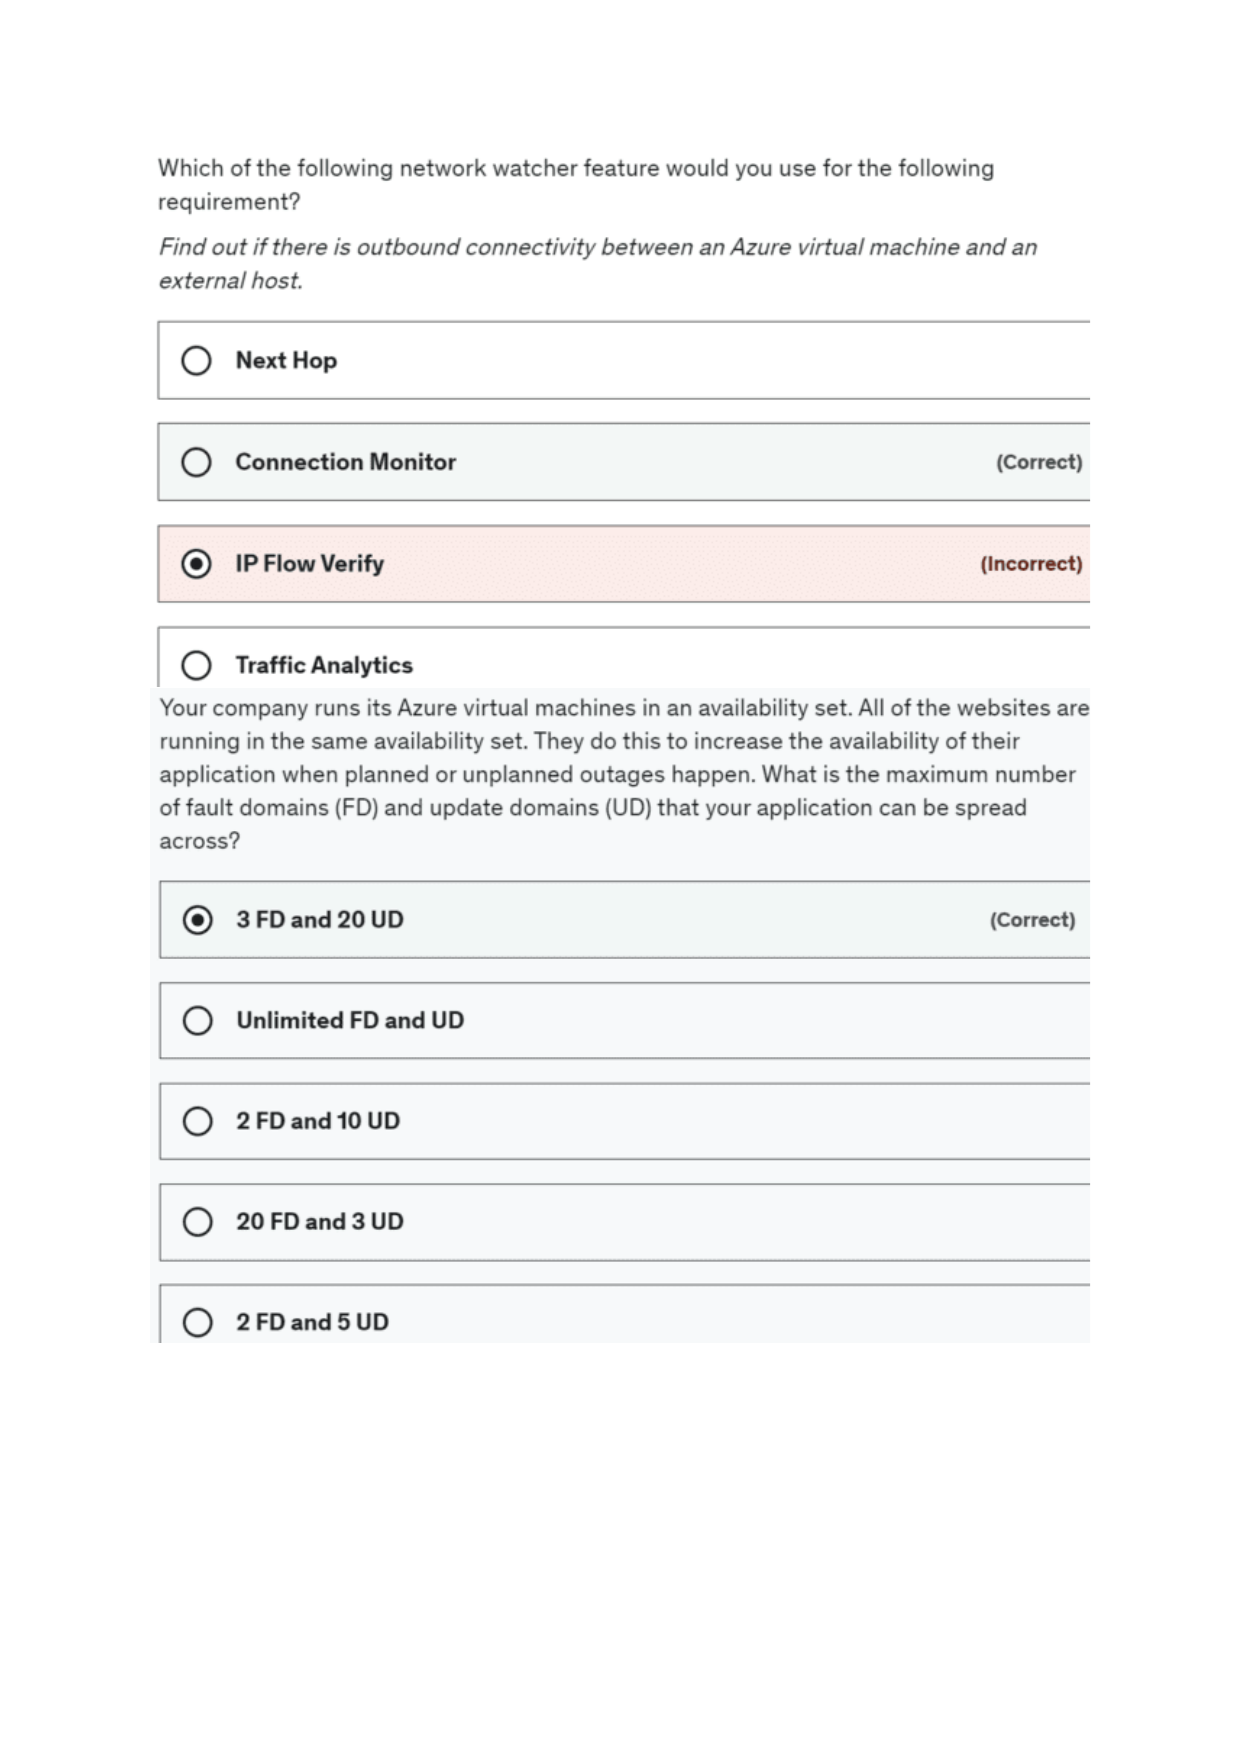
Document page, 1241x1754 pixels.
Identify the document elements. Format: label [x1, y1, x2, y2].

picture [150, 150, 1091, 687]
picture [150, 688, 1091, 1343]
